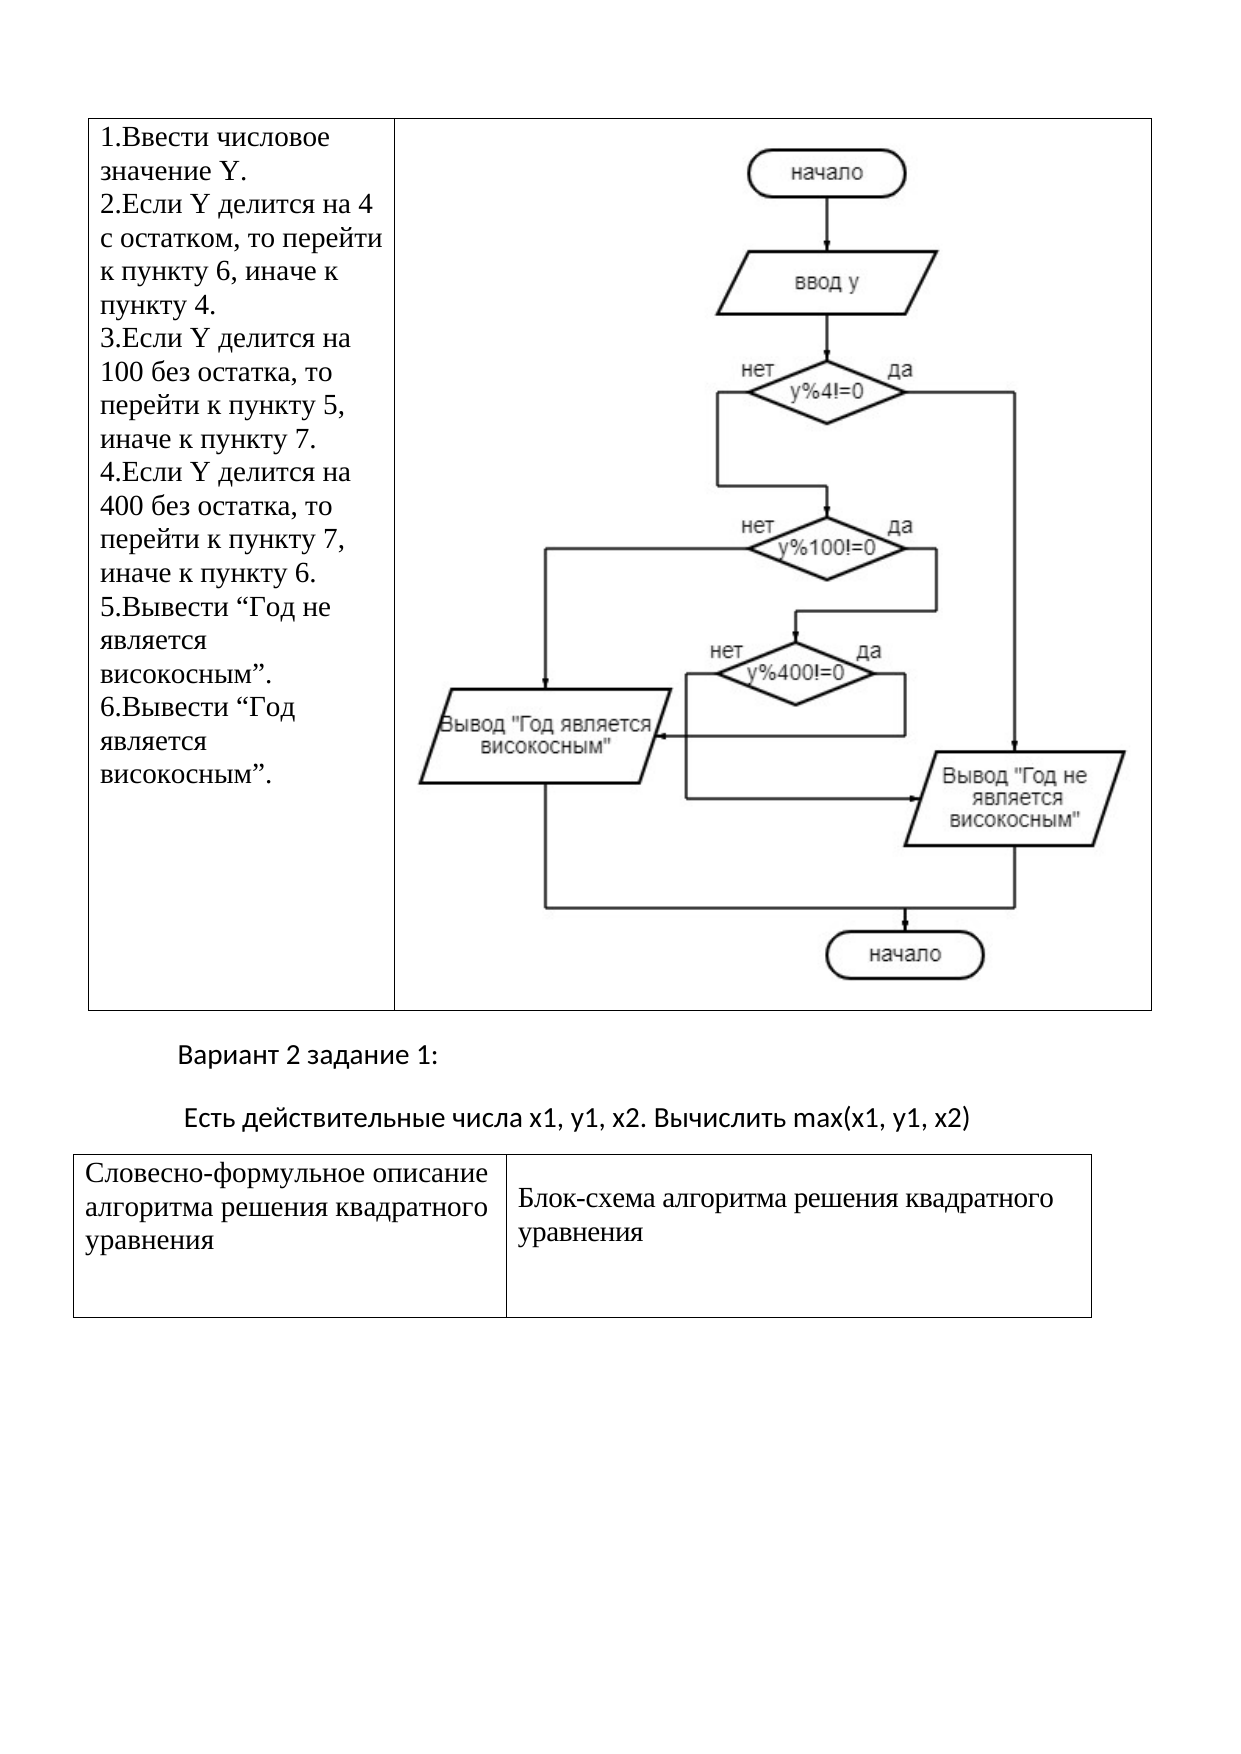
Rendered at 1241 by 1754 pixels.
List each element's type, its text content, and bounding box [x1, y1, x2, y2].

table_header Словесно-формульное описание алгоритма решения квадратного уравнения [74, 1155, 506, 1317]
table_cell [395, 119, 405, 1010]
text Есть действительные числа x1, y1, x2. Вычислить max(x1, y1, x2) [177, 1099, 1152, 1135]
text Вариант 2 задание 1: [177, 1036, 1152, 1071]
picture [405, 119, 1140, 1010]
table_cell 1.Ввести числовое значение Y. 2.Если Y делится на 4 с остатком, то перейти к пункту 6, иначе к пункту 4. 3.Если Y делится на 100 без остатка, то перейти к пункту 5, иначе к пункту 7. 4.Если Y делится на 400 без остатка, то перейти к пункту 7, иначе к пункту 6. 5.Вывести “Год не является високосным”. 6.Вывести “Год является високосным”. [89, 119, 394, 1010]
table_header Блок-схема алгоритма решения квадратного уравнения [507, 1155, 1091, 1317]
table_cell [1140, 119, 1151, 1010]
